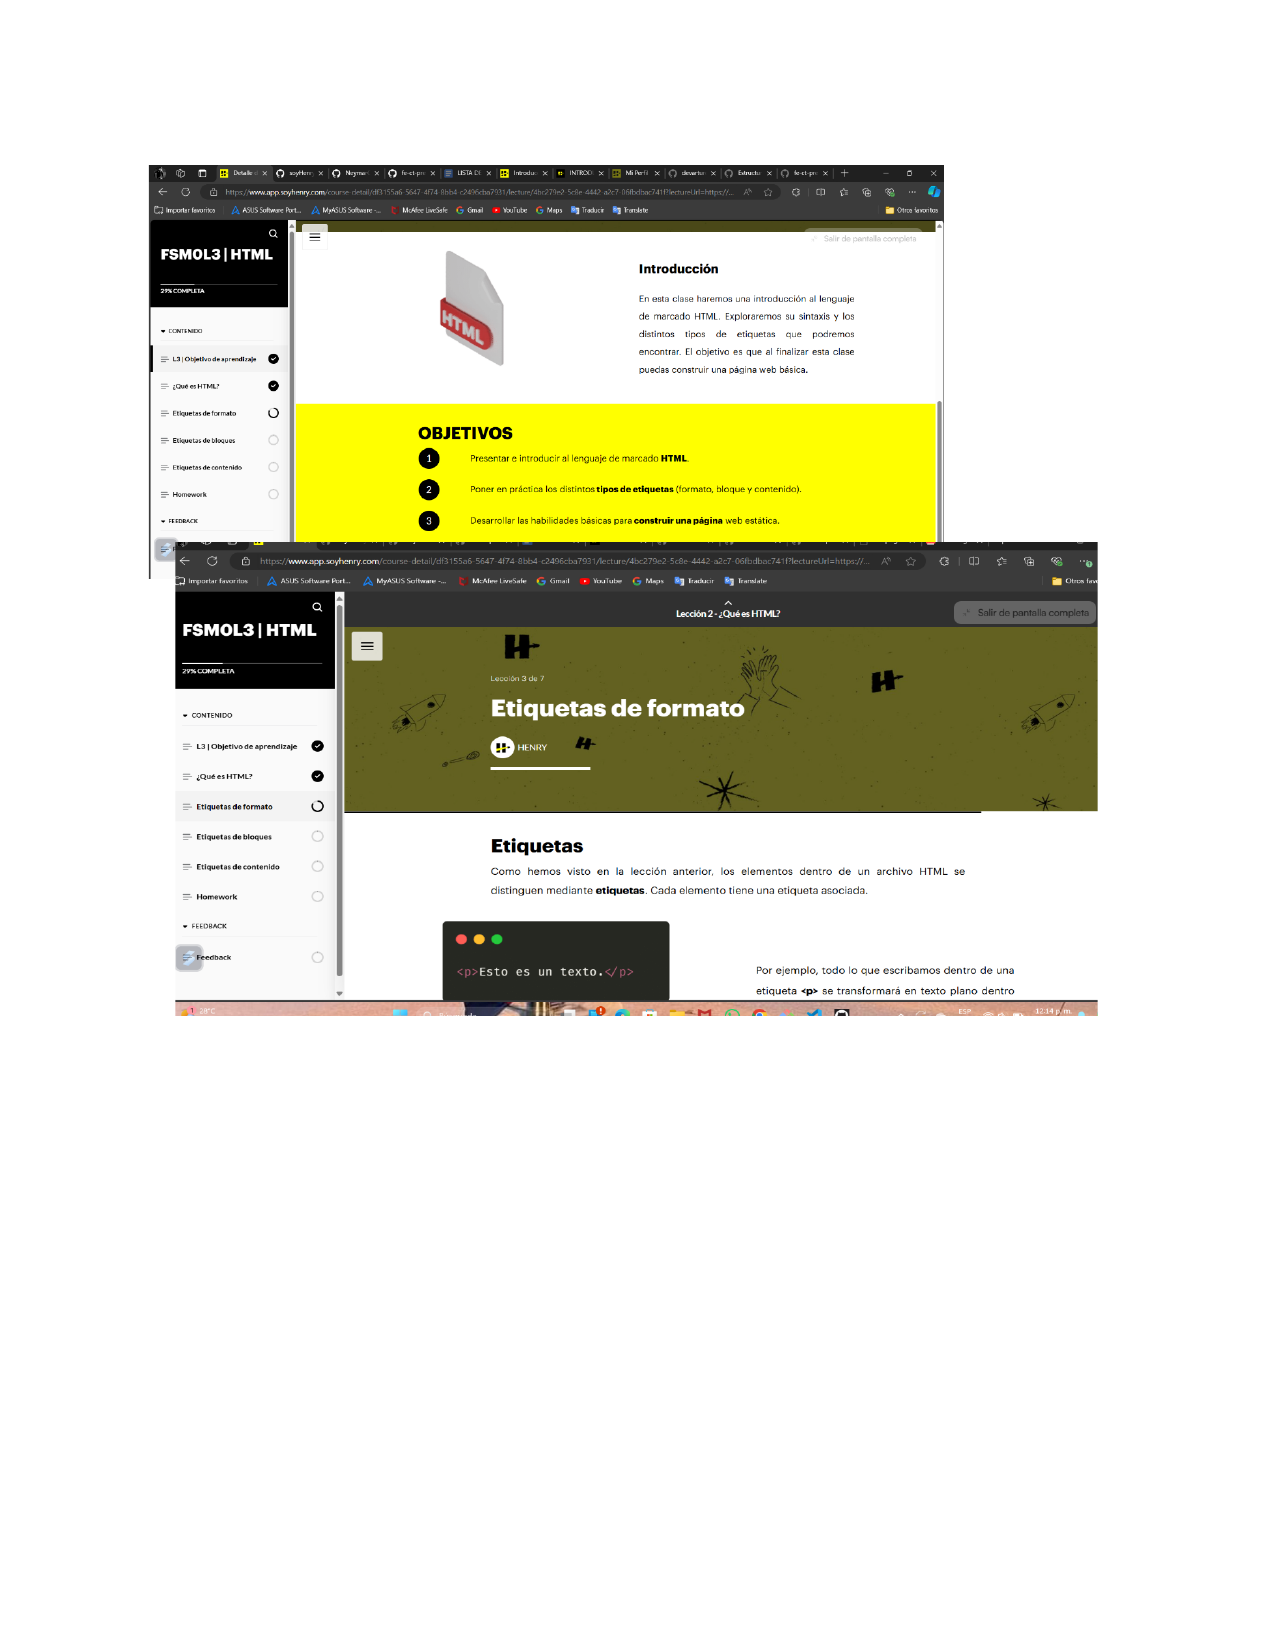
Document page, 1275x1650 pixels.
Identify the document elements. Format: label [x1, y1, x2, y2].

picture [148, 165, 1098, 1016]
